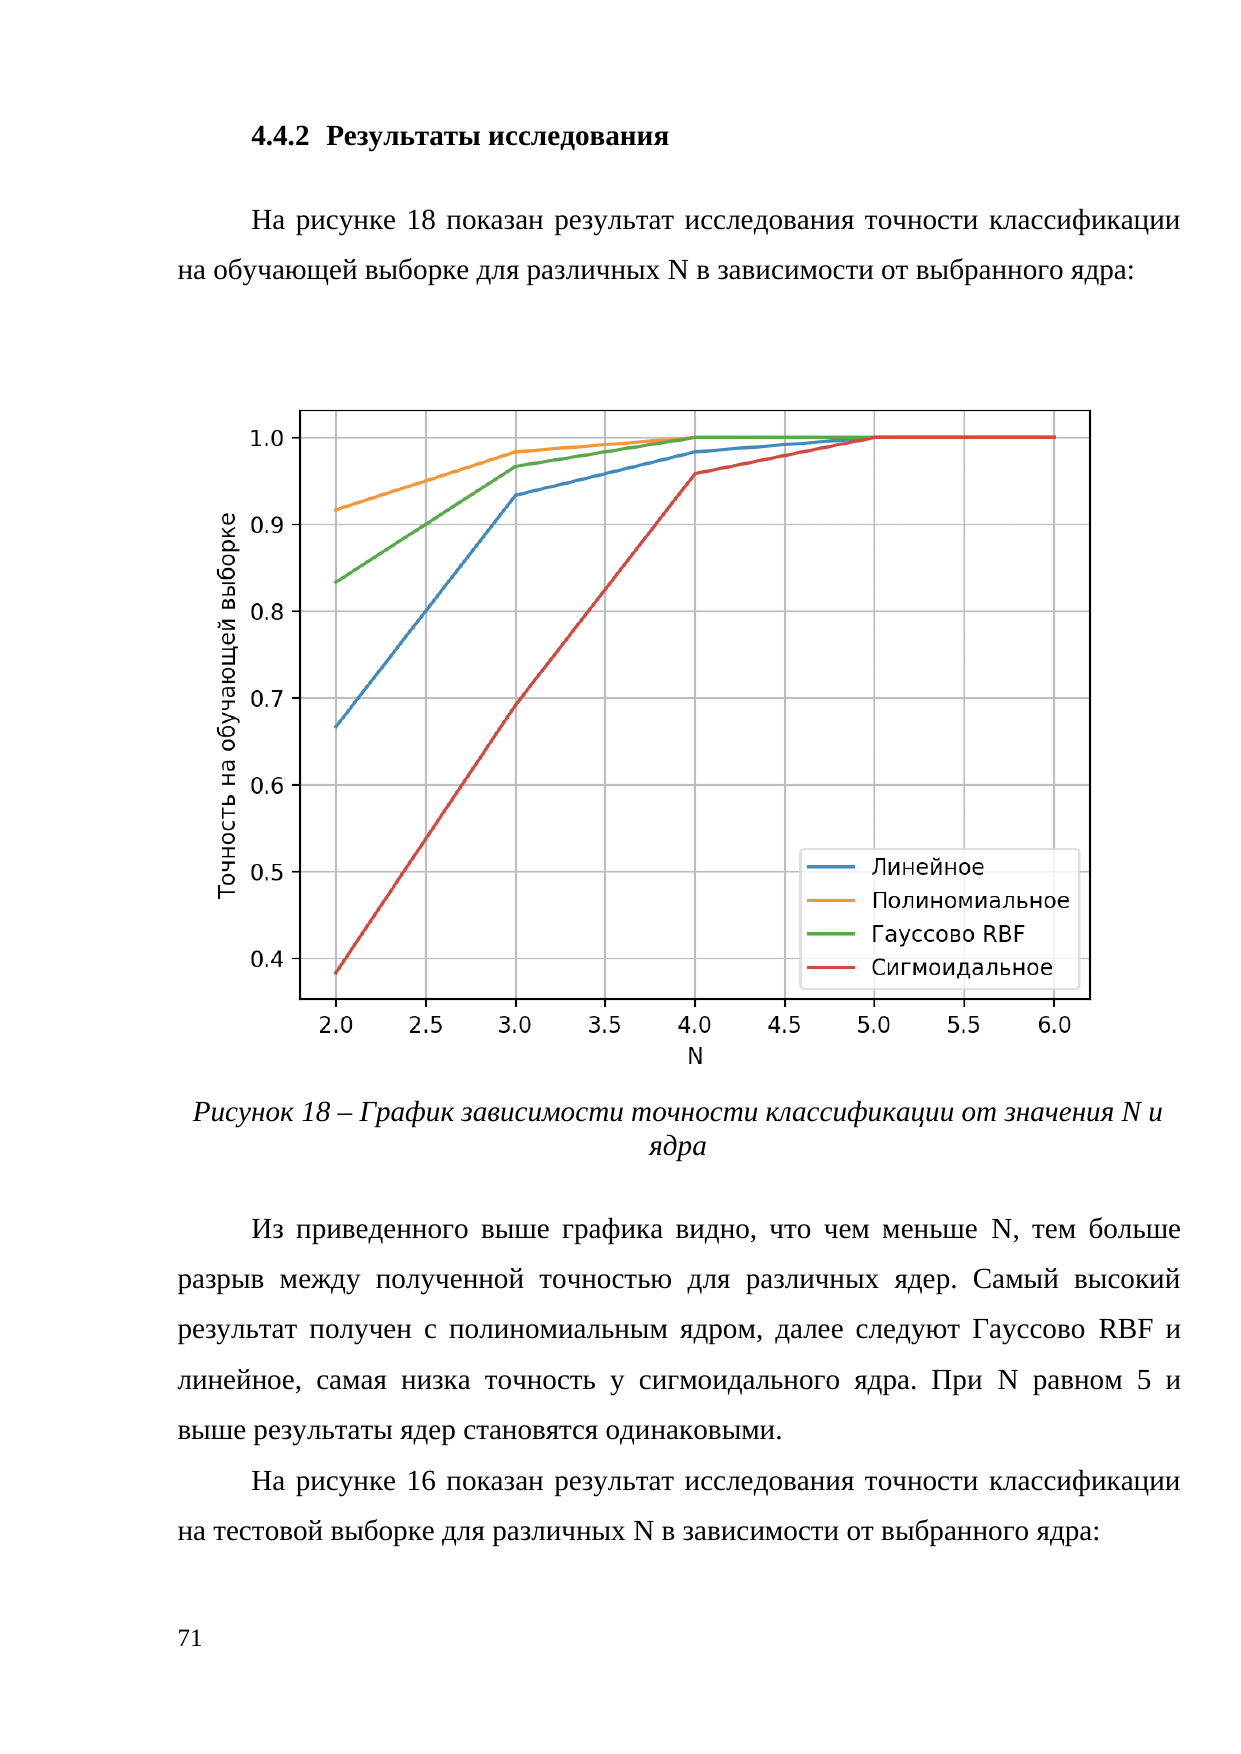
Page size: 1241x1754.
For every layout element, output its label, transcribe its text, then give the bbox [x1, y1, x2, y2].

text На рисунке 18 показан результат исследования точности классификации на обучающей выборке для различных N в зависимости от выбранного ядра: [177, 202, 1181, 286]
picture [177, 352, 1182, 1080]
text Из приведенного выше графика видно, что чем меньше N, тем больше разрыв между полученной точностью для различных ядер. Самый высокий результат получен с полиномиальным ядром, далее следуют Гауссово RBF и линейное, самая низка точность у сигмоидального ядра. При N равном 5 и выше результаты ядер становятся одинаковыми. [177, 1211, 1181, 1446]
text Рисунок 18 – График зависимости точности классификации от значения N и ядра [177, 1094, 1181, 1161]
text На рисунке 16 показан результат исследования точности классификации на тестовой выборке для различных N в зависимости от выбранного ядра: [177, 1463, 1181, 1546]
subtitle Результаты исследования [251, 118, 1181, 152]
